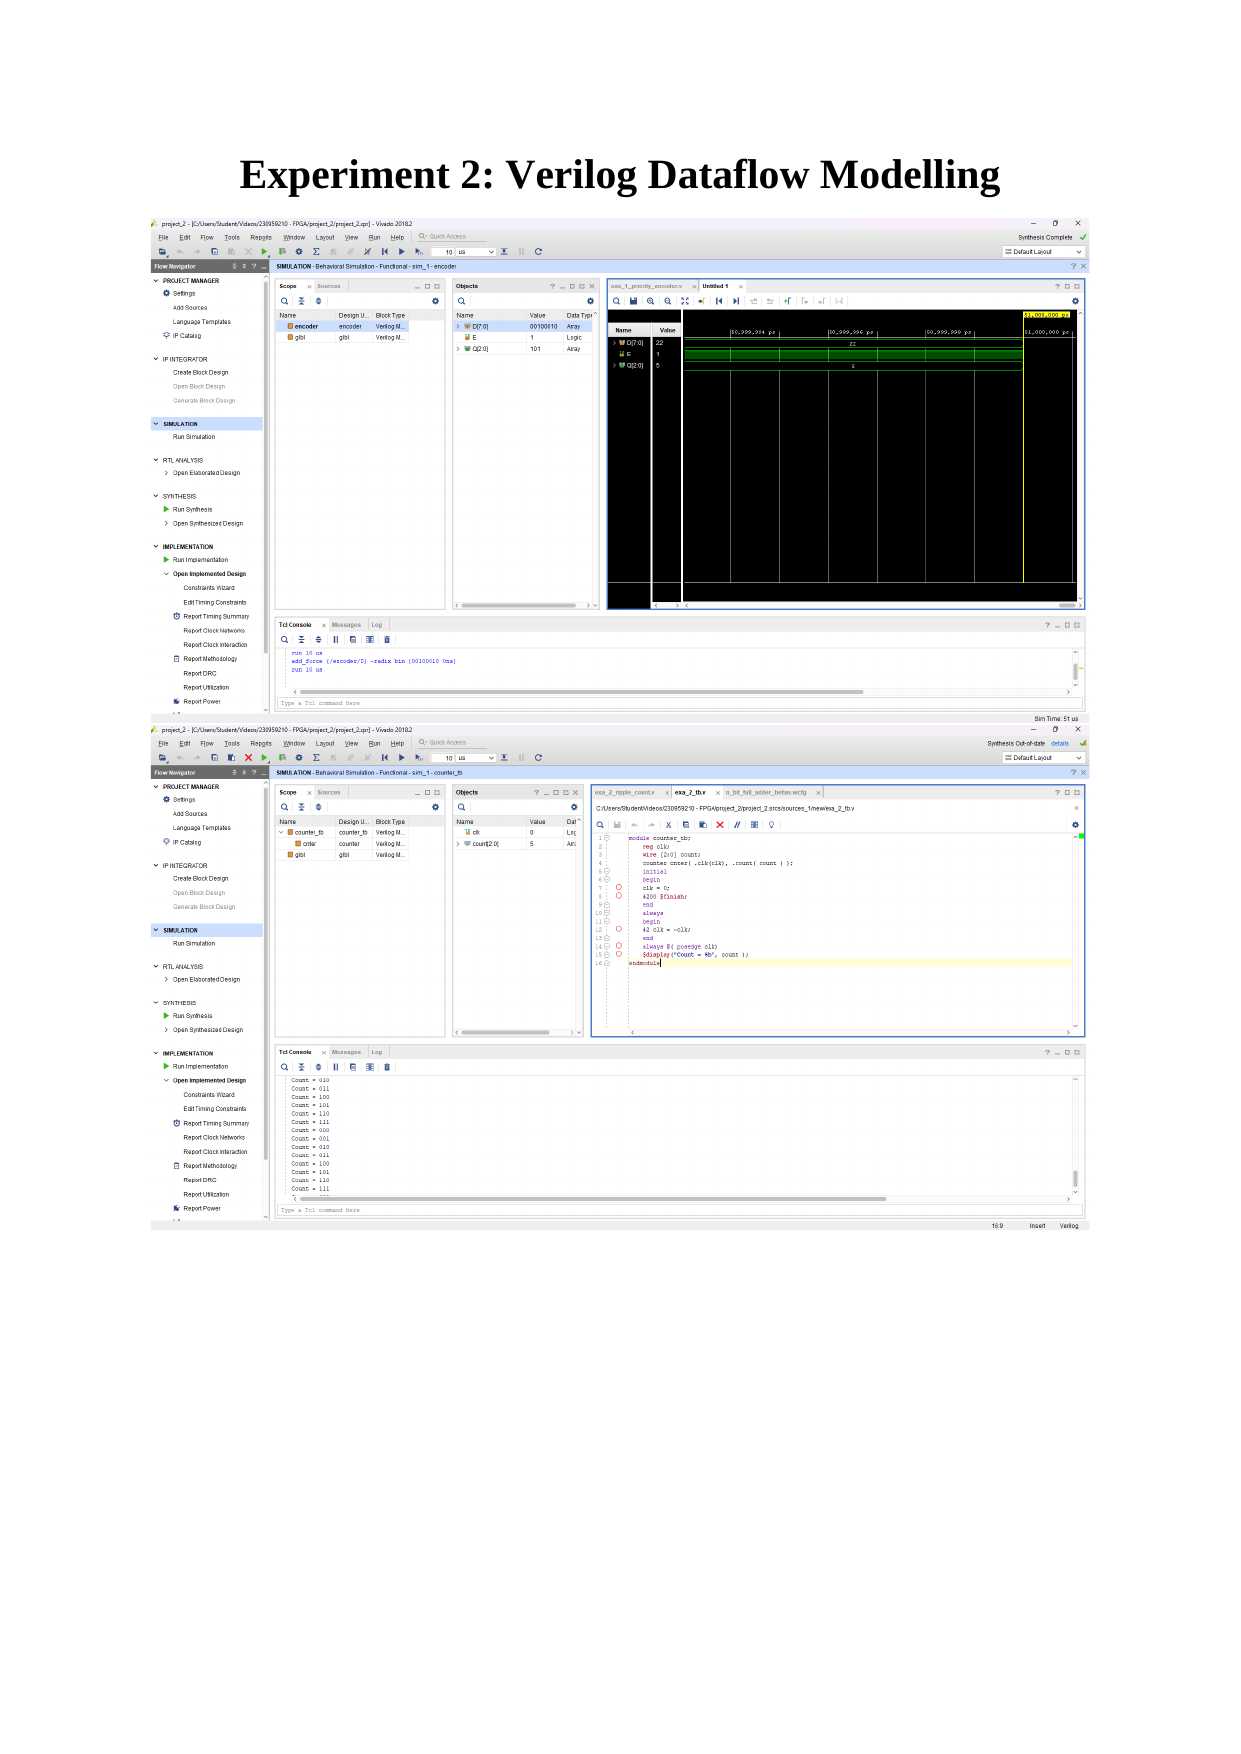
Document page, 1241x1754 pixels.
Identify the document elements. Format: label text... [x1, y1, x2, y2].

picture [150, 218, 1090, 723]
picture [150, 725, 1090, 1230]
text Experiment 2: Verilog Dataflow Modelling [150, 150, 1090, 198]
